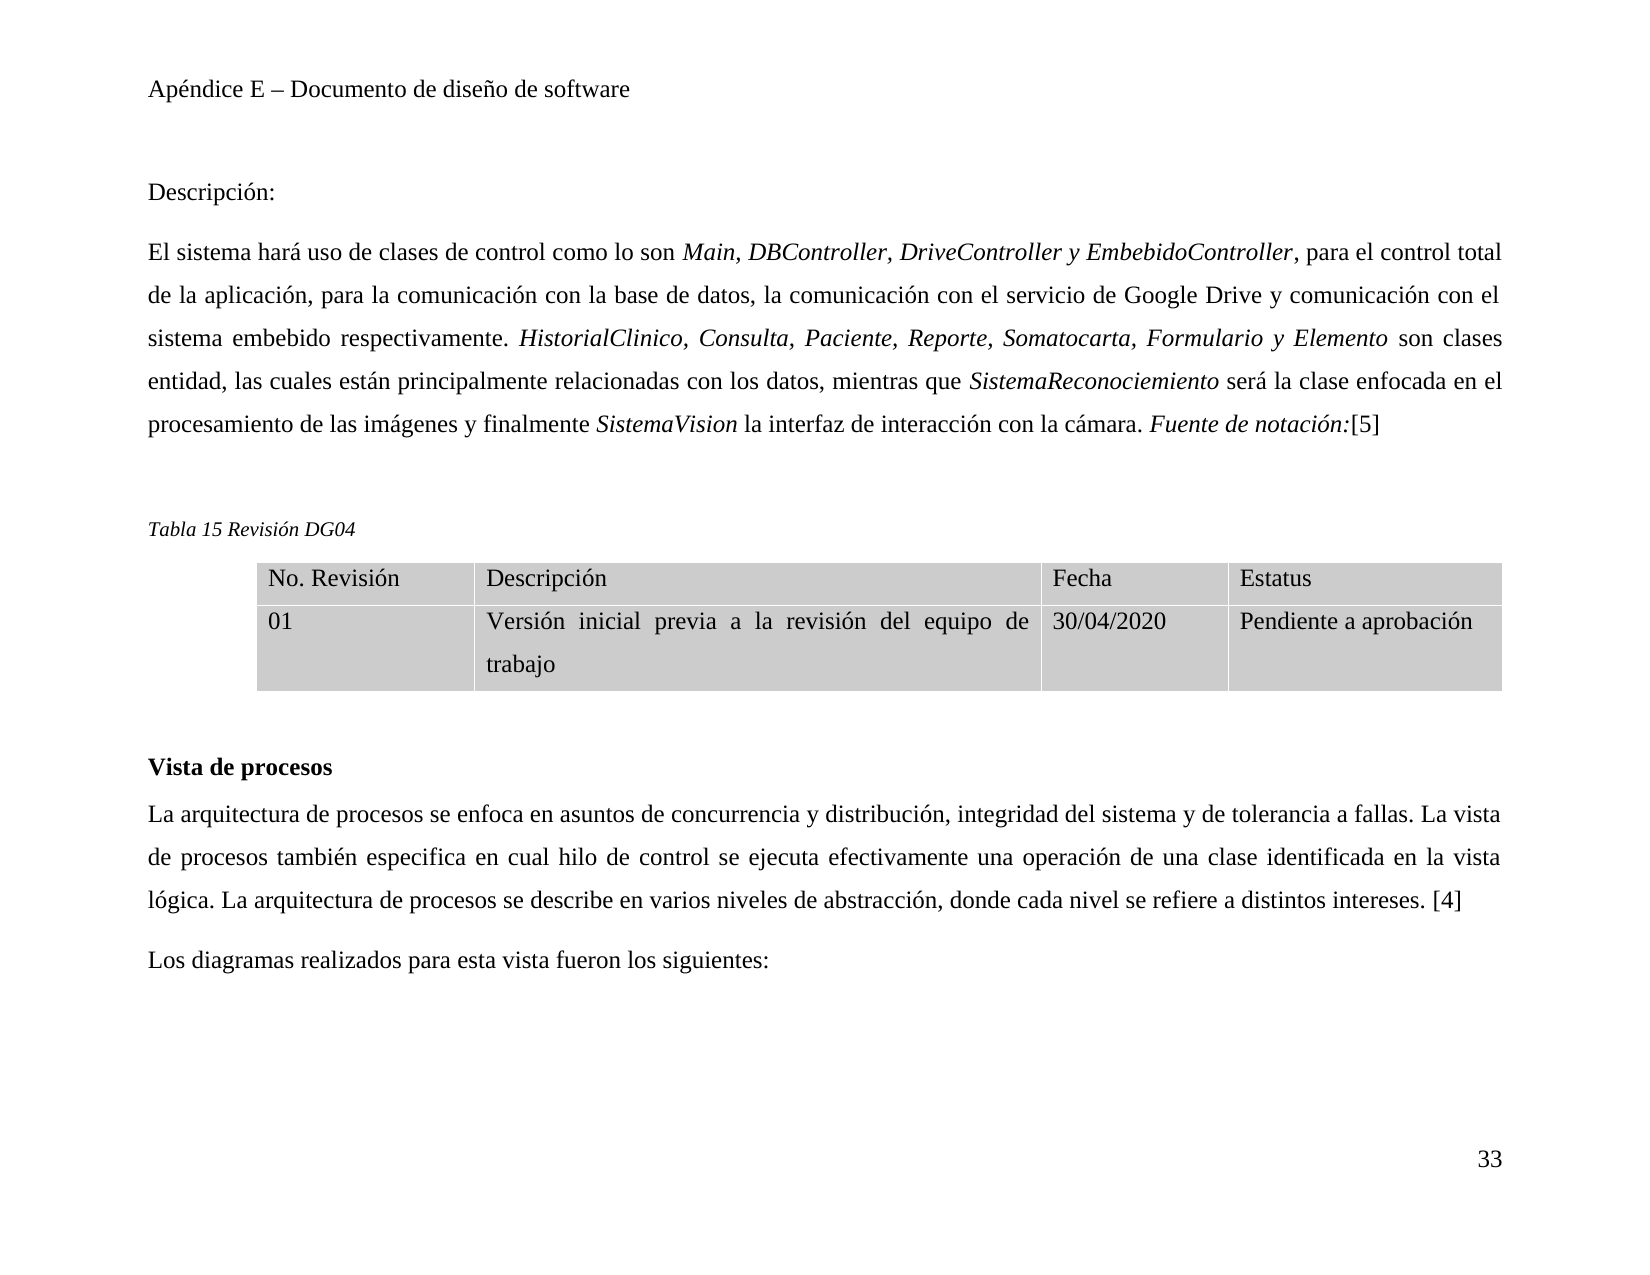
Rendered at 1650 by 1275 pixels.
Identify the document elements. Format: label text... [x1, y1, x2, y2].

text Los diagramas realizados para esta vista fueron los siguientes: [148, 945, 1502, 974]
text Descripción: [148, 177, 1502, 206]
table_cell Pendiente a aprobación [1229, 606, 1502, 691]
table_cell 30/04/2020 [1042, 606, 1228, 691]
text La arquitectura de procesos se enfoca en asuntos de concurrencia y distribución, integridad del sistema y de tolerancia a fallas. La vista de procesos también especifica en cual hilo de control se ejecuta efectivamente una operación de una clase identificada en la vista lógica. La arquitectura de procesos se describe en varios niveles de abstracción, donde cada nivel se refiere a distintos intereses. [4] [148, 799, 1502, 914]
text Vista de procesos [148, 752, 1502, 780]
text El sistema hará uso de clases de control como lo son Main, DBController, DriveController y EmbebidoController, para el control total de la aplicación, para la comunicación con la base de datos, la comunicación con el servicio de Google Drive y comunicación con el sistema embebido respectivamente. HistorialClinico, Consulta, Paciente, Reporte, Somatocarta, Formulario y Elemento son clases entidad, las cuales están principalmente relacionadas con los datos, mientras que SistemaReconociemiento será la clase enfocada en el procesamiento de las imágenes y finalmente SistemaVision la interfaz de interacción con la cámara. Fuente de notación:[5] [148, 237, 1502, 438]
table_header Descripción [475, 563, 1041, 605]
table_header No. Revisión [257, 563, 474, 605]
table_cell 01 [257, 606, 474, 691]
table_cell Versión inicial previa a la revisión del equipo de trabajo [475, 606, 1041, 691]
table_header Fecha [1042, 563, 1228, 605]
table_header Estatus [1229, 563, 1502, 605]
